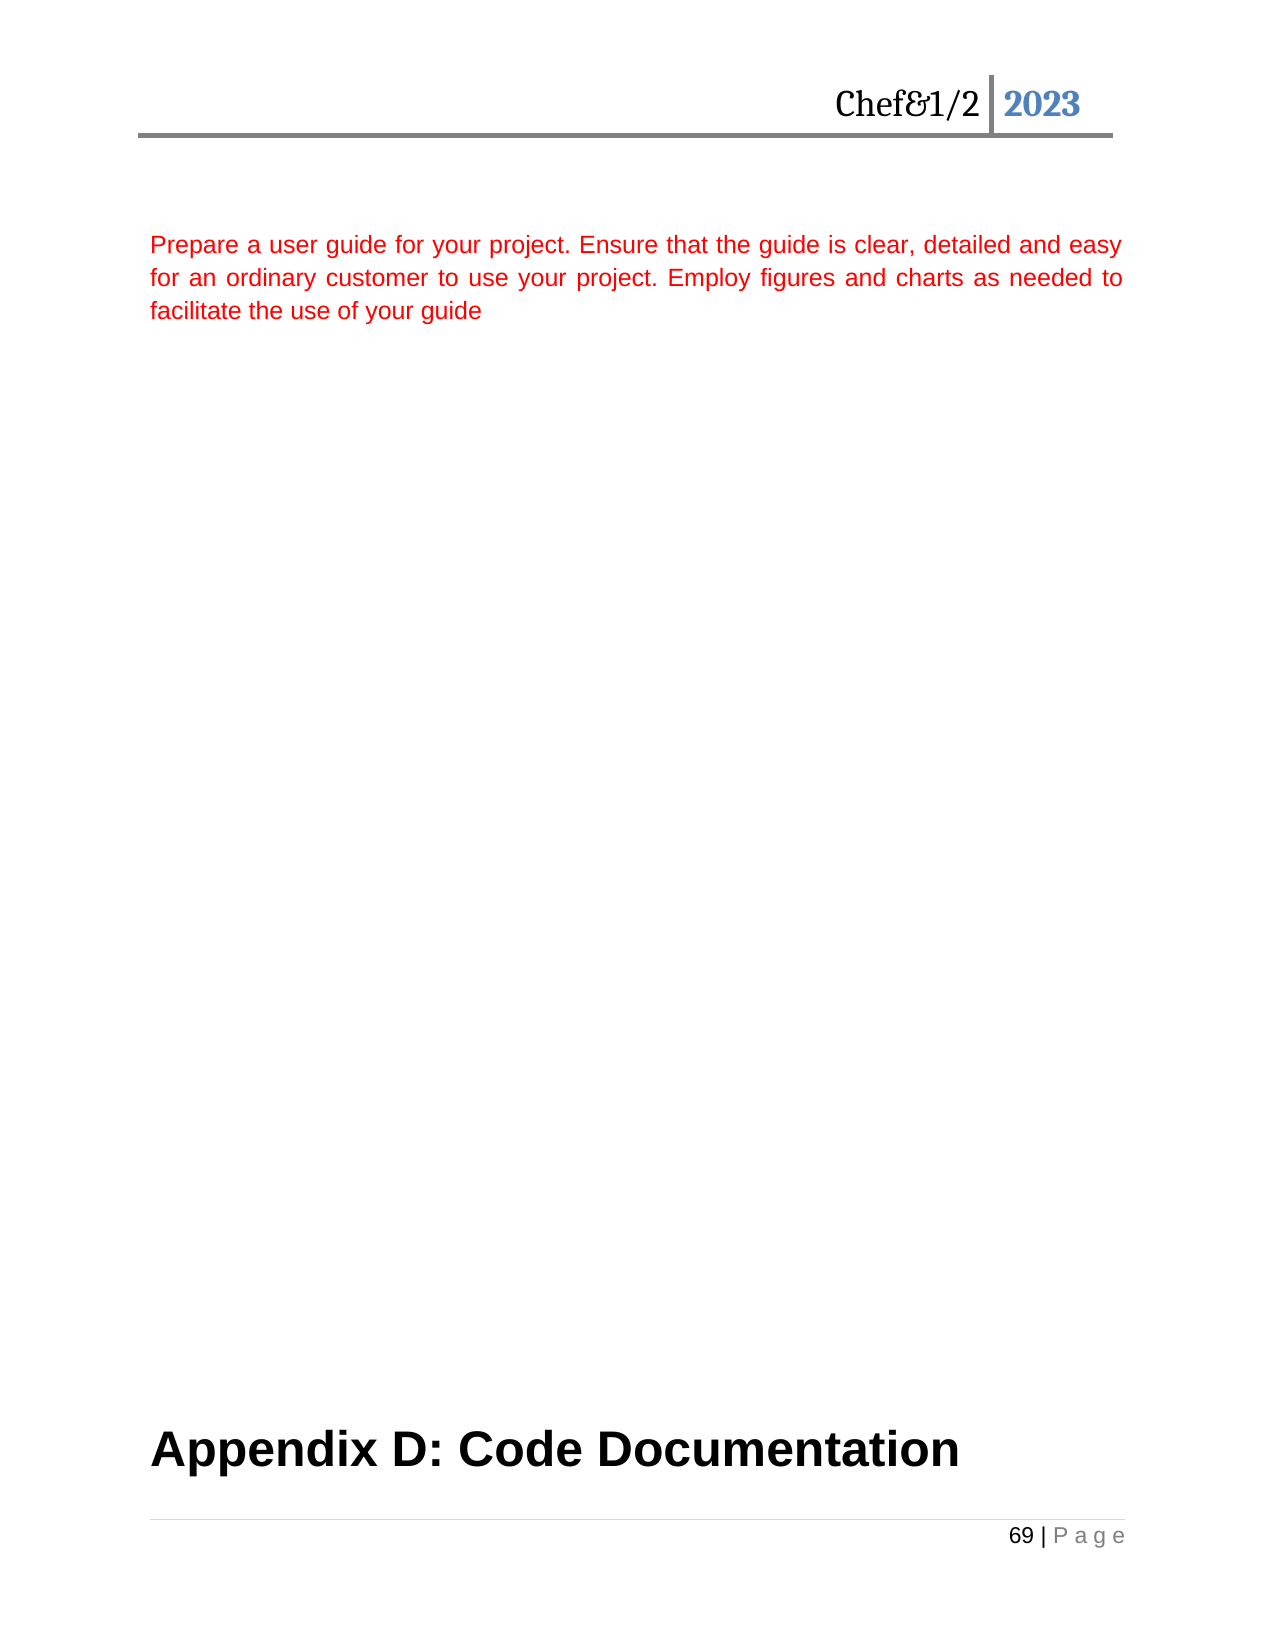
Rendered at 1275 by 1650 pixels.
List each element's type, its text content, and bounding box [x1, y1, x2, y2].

text Appendix D: Code Documentation [150, 1419, 1125, 1476]
text Prepare a user guide for your project. Ensure that the guide is clear, detailed and easy for an ordinary customer to use your project. Employ figures and charts as needed to facilitate the use of your guide [150, 230, 1125, 325]
